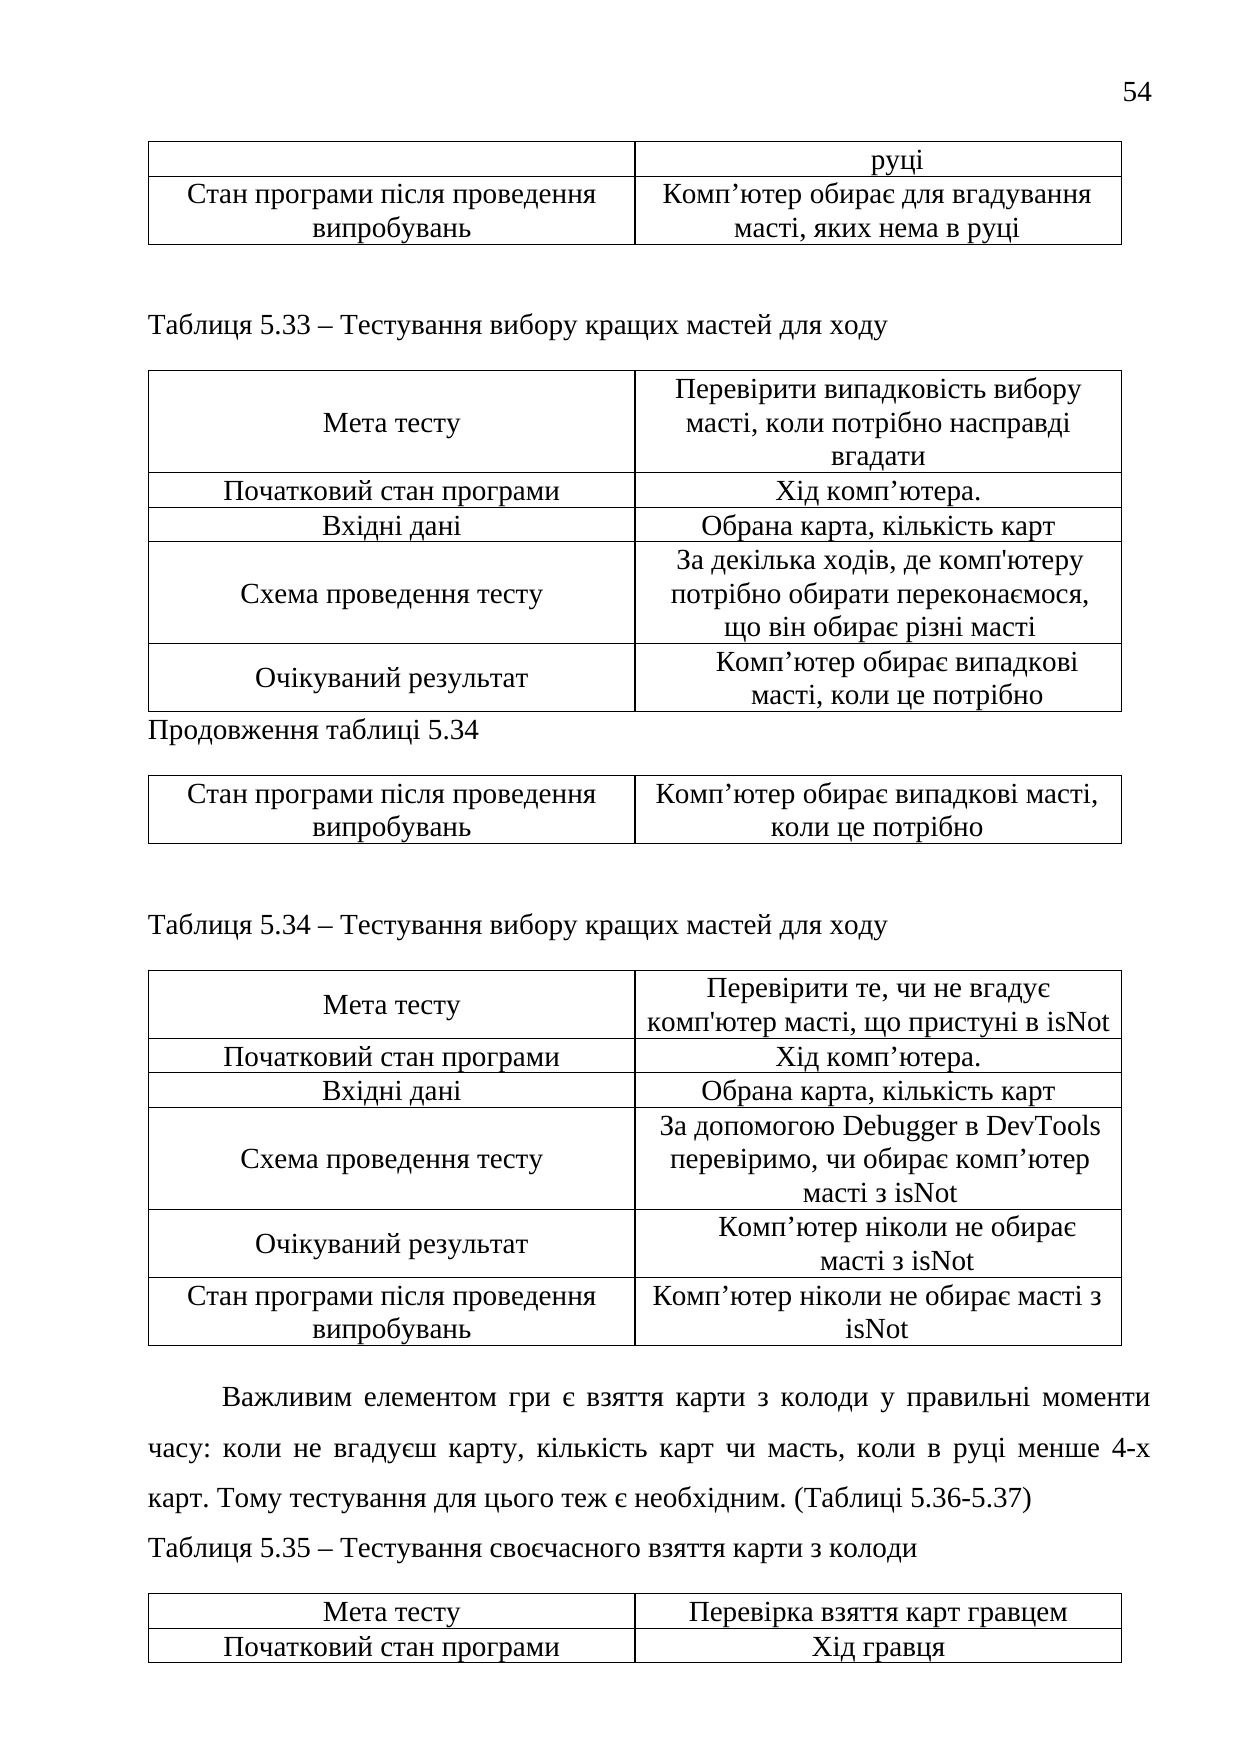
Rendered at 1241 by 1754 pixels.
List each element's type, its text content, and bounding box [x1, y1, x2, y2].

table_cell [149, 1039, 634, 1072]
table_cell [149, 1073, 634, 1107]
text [148, 307, 1152, 341]
text Продовження таблиці 5.34 [148, 712, 1152, 746]
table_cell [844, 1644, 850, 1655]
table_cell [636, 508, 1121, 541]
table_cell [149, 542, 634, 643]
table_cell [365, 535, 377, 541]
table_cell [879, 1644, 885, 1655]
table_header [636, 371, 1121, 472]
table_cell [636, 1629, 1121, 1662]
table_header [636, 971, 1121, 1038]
text Тестування вибору кращих мастей для ходу [148, 907, 1152, 940]
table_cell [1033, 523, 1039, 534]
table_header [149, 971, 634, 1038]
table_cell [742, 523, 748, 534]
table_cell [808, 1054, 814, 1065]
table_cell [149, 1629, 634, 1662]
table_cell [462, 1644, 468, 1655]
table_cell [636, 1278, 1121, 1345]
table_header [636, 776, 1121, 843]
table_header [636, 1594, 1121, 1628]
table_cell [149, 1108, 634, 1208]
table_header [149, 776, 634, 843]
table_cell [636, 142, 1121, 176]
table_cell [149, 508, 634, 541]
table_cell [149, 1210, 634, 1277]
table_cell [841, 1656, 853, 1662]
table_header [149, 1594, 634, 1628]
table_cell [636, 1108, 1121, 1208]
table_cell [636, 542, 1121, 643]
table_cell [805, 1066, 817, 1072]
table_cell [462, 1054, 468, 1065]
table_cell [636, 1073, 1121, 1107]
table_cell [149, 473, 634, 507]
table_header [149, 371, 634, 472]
text Важливим елементом гри є взяття карти з колоди у правильні моменти часу: коли не вгадуєш карту, кількість карт чи масть, коли в руці менше 4-х карт. Тому тестування для цього теж є необхідним. (Таблиці 5.36-5.37) [148, 1379, 1152, 1513]
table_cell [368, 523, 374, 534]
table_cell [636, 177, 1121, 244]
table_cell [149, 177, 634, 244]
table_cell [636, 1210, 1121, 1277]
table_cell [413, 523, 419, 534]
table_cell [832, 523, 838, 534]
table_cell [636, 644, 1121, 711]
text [148, 1530, 1152, 1564]
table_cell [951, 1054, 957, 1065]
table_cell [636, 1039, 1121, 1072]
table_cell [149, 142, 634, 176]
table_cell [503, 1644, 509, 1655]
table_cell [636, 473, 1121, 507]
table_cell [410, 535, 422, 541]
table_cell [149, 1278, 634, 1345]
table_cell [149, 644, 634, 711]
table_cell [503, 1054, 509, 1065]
